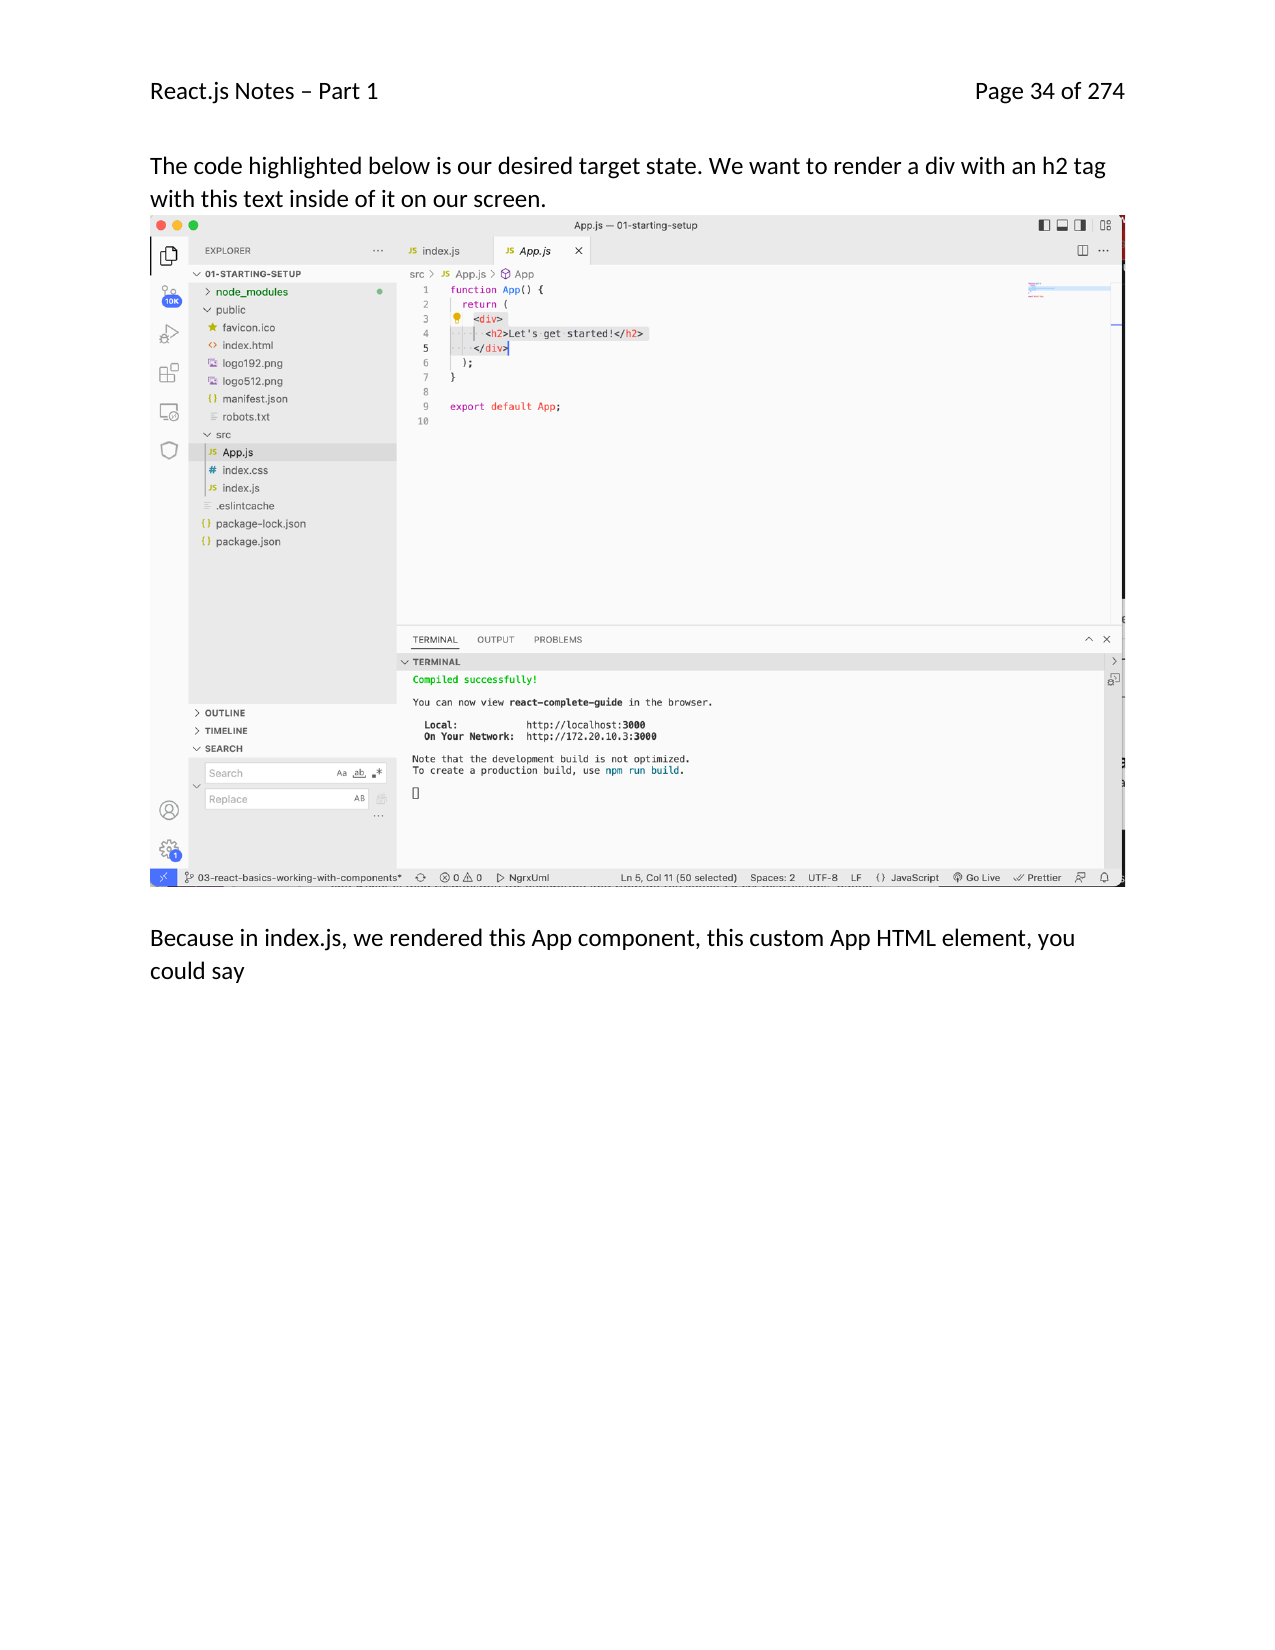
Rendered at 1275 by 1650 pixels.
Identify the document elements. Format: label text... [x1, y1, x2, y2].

text The code highlighted below is our desired target state. We want to render a div with an h2 tag with this text inside of it on our screen. [150, 150, 1125, 213]
picture [150, 215, 1125, 887]
text Because in index.js, we rendered this App component, this custom App HTML element, you could say [150, 922, 1125, 985]
